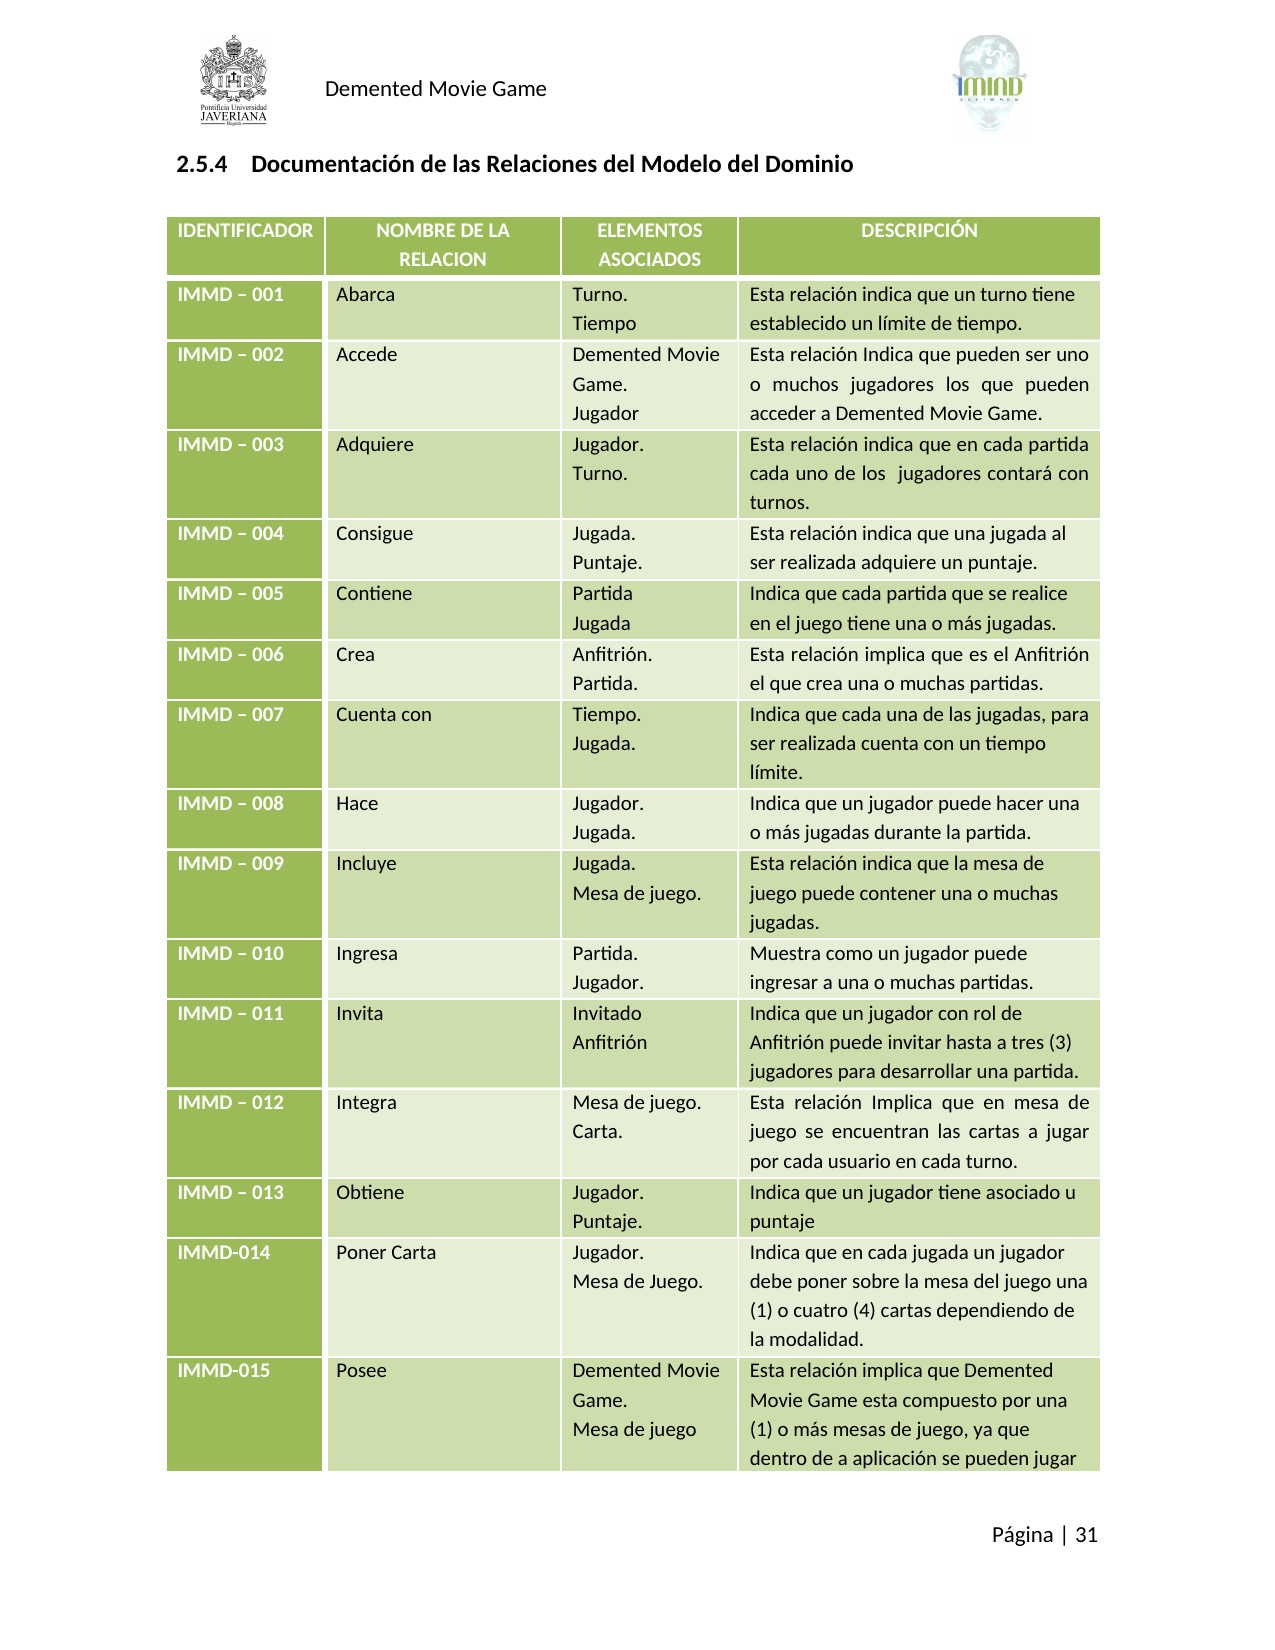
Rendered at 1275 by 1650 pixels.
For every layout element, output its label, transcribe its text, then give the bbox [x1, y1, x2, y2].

table_cell IMMD – 002 [167, 342, 322, 429]
table_cell Abarca [328, 281, 560, 339]
table_cell Muestra como un jugador puede ingresar a una o muchas partidas. [739, 940, 1100, 998]
table_cell Invitado Anfitrión [562, 1000, 737, 1087]
table_cell Esta relación Indica que pueden ser uno o muchos jugadores los que pueden acceder a Demented Movie Game. [739, 342, 1100, 429]
table_cell IMMD – 008 [167, 790, 322, 848]
table_cell Ingresa [328, 940, 560, 998]
table_cell Demented Movie Game. Mesa de juego [562, 1358, 737, 1471]
table_header NOMBRE DE LA RELACION [326, 217, 560, 275]
table_header IDENTIFICADOR [167, 217, 324, 275]
table_cell Demented Movie Game. Jugador [562, 342, 738, 429]
table_cell Hace [328, 790, 560, 848]
table_cell Esta relación indica que en cada partida cada uno de los jugadores contará con turnos. [739, 431, 1100, 518]
table_cell IMMD – 003 [167, 431, 322, 518]
table_cell Partida. Jugador. [562, 940, 738, 998]
table_cell Tiempo. Jugada. [562, 701, 737, 788]
table_cell Jugador. Jugada. [562, 790, 738, 848]
table_cell Incluye [328, 851, 560, 938]
table_cell IMMD – 012 [167, 1090, 322, 1177]
table_cell IMMD – 005 [167, 581, 322, 639]
table_cell Jugador. Turno. [562, 431, 737, 518]
table_cell Indica que un jugador tiene asociado u puntaje [739, 1179, 1100, 1237]
table_cell Poner Carta [328, 1239, 560, 1356]
table_cell IMMD – 010 [167, 940, 322, 998]
table_cell IMMD-014 [167, 1239, 322, 1356]
table_cell Esta relación Implica que en mesa de juego se encuentran las cartas a jugar por cada usuario en cada turno. [739, 1090, 1100, 1177]
table_cell Indica que un jugador puede hacer una o más jugadas durante la partida. [739, 790, 1100, 848]
table_header ELEMENTOS ASOCIADOS [562, 217, 737, 275]
table_cell Obtiene [328, 1179, 560, 1237]
table_cell Posee [328, 1358, 560, 1471]
table_cell Esta relación indica que una jugada al ser realizada adquiere un puntaje. [739, 520, 1100, 578]
subtitle Documentación de las Relaciones del Modelo del Dominio [176, 148, 1098, 178]
table_cell Consigue [328, 520, 560, 578]
table_cell Anfitrión. Partida. [562, 641, 738, 699]
table_cell Partida Jugada [562, 581, 737, 639]
table_cell IMMD – 001 [167, 281, 322, 339]
table_cell Accede [328, 342, 560, 429]
table_cell Indica que cada una de las jugadas, para ser realizada cuenta con un tiempo límite. [739, 701, 1100, 788]
table_cell IMMD – 006 [167, 641, 322, 699]
table_cell IMMD – 004 [167, 520, 322, 578]
picture [200, 35, 267, 126]
table_cell Indica que en cada jugada un jugador debe poner sobre la mesa del juego una (1) o cuatro (4) cartas dependiendo de la modalidad. [739, 1239, 1100, 1356]
table_cell IMMD – 007 [167, 701, 322, 788]
table_cell Cuenta con [328, 701, 560, 788]
table_cell IMMD – 013 [167, 1179, 322, 1237]
table_cell IMMD – 011 [167, 1000, 322, 1087]
table_cell Adquiere [328, 431, 560, 518]
table_cell Integra [328, 1090, 560, 1177]
table_cell Mesa de juego. Carta. [562, 1090, 738, 1177]
table_cell Jugada. Puntaje. [562, 520, 738, 578]
table_cell Jugada. Mesa de juego. [562, 851, 737, 938]
table_cell IMMD – 009 [167, 851, 322, 938]
table_cell Indica que cada partida que se realice en el juego tiene una o más jugadas. [739, 581, 1100, 639]
table_cell Esta relación indica que un turno tiene establecido un límite de tiempo. [739, 281, 1100, 339]
table_cell Turno. Tiempo [562, 281, 737, 339]
table_header DESCRIPCIÓN [739, 217, 1100, 275]
table_cell Jugador. Puntaje. [562, 1179, 737, 1237]
table_cell Crea [328, 641, 560, 699]
table_cell Jugador. Mesa de Juego. [562, 1239, 738, 1356]
table_cell Indica que un jugador con rol de Anfitrión puede invitar hasta a tres (3) jugadores para desarrollar una partida. [739, 1000, 1100, 1087]
table_cell Esta relación implica que es el Anfitrión el que crea una o muchas partidas. [739, 641, 1100, 699]
table_cell IMMD-015 [167, 1358, 322, 1471]
table_cell Contiene [328, 581, 560, 639]
table_cell Invita [328, 1000, 560, 1087]
table_cell Esta relación indica que la mesa de juego puede contener una o muchas jugadas. [739, 851, 1100, 938]
picture [951, 35, 1033, 138]
